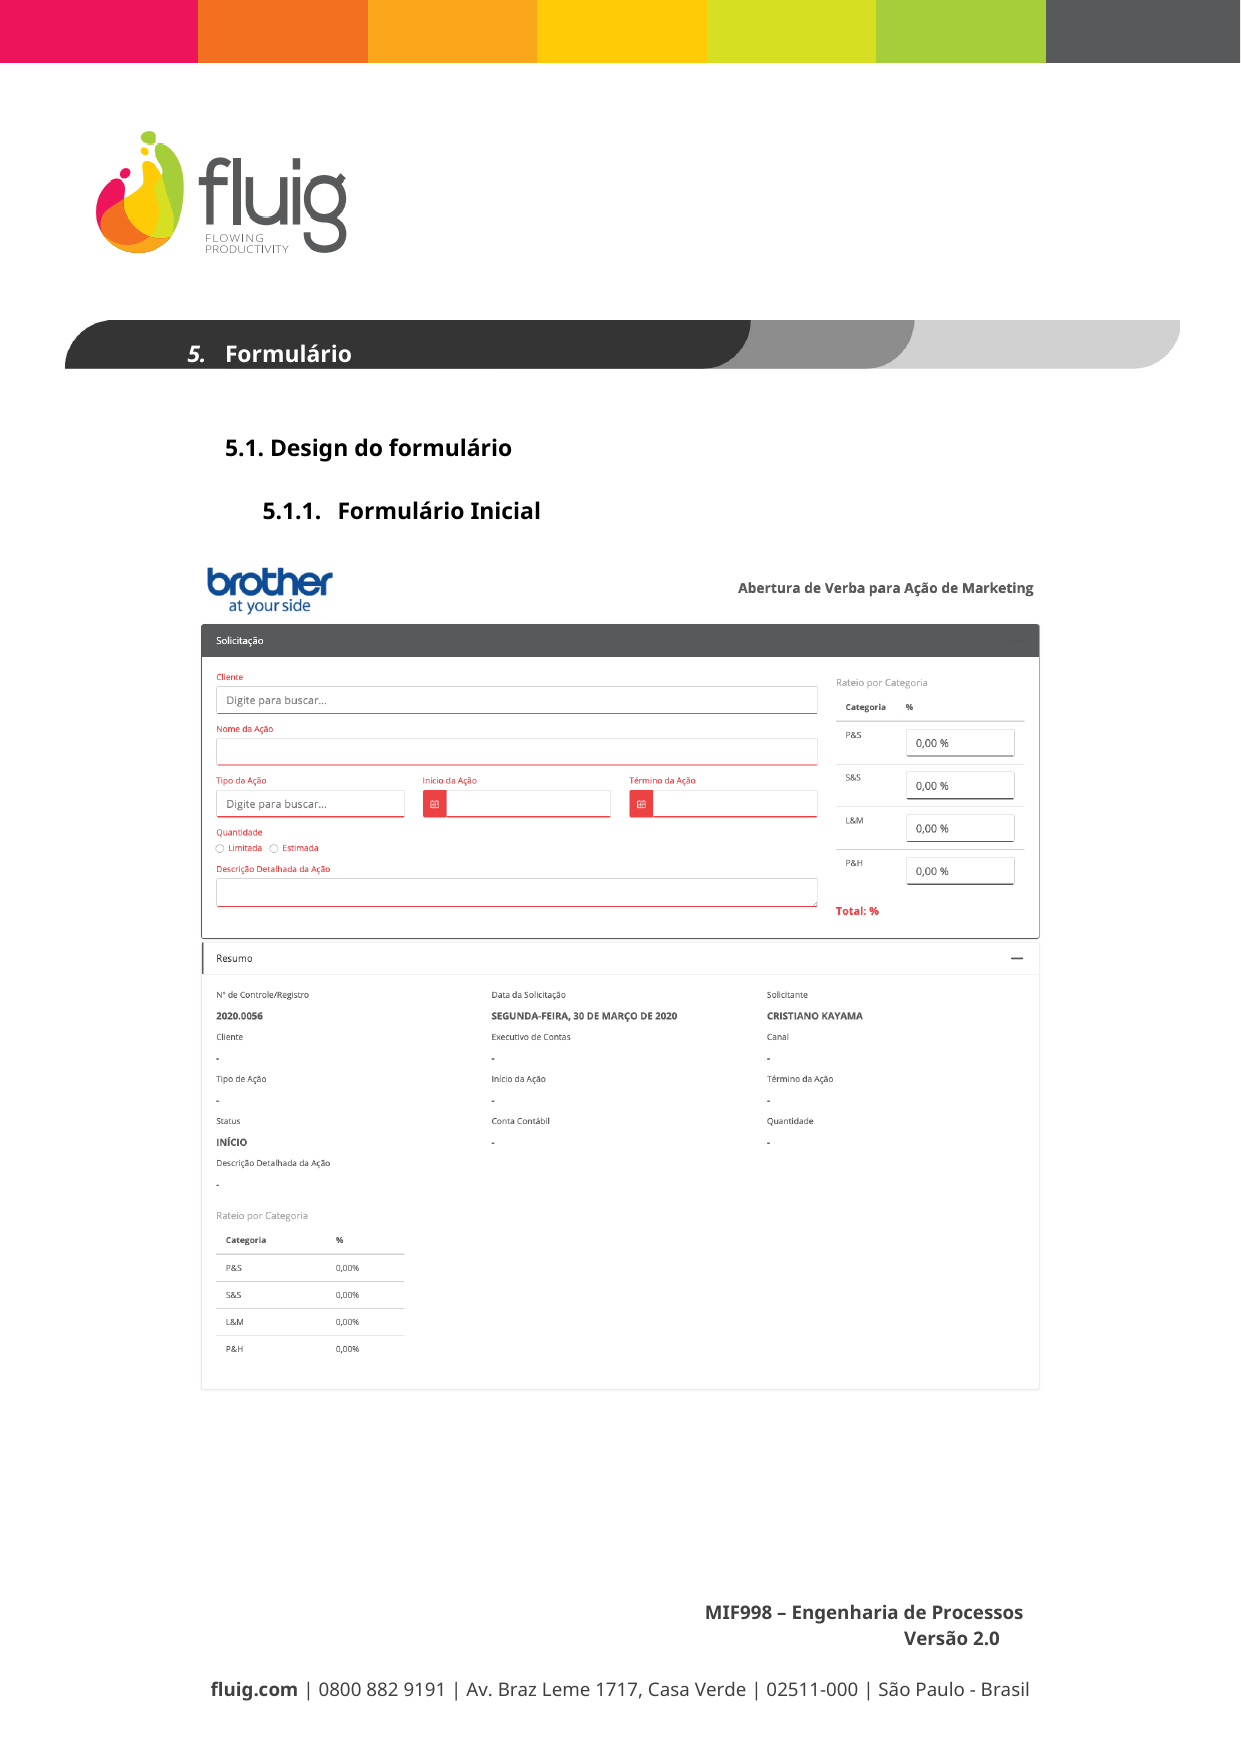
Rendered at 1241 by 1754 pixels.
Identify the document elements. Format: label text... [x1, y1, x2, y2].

text Design do formulário [225, 432, 1053, 463]
text Formulário Inicial [262, 494, 1053, 526]
text Formulário [187, 338, 1053, 369]
picture [187, 557, 1053, 1406]
